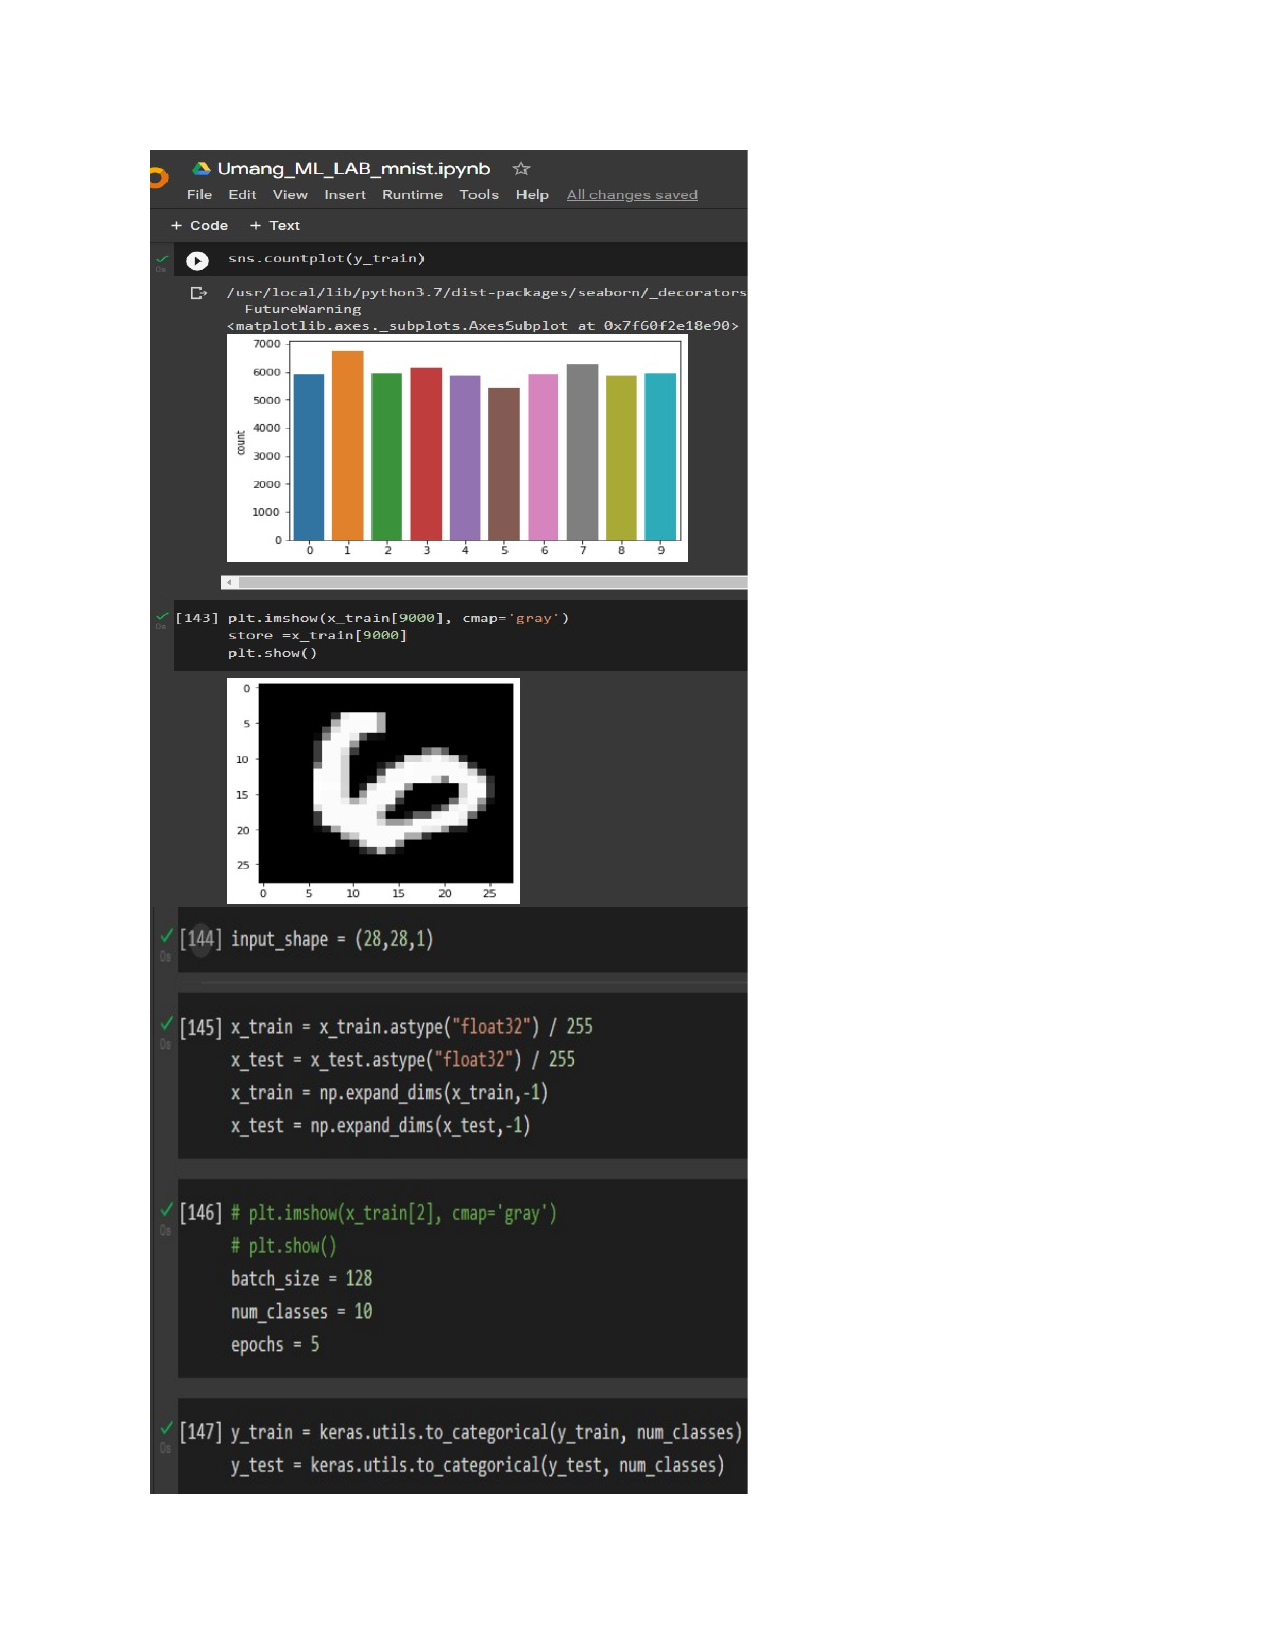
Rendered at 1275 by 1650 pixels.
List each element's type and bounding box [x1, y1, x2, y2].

picture [150, 150, 748, 1494]
